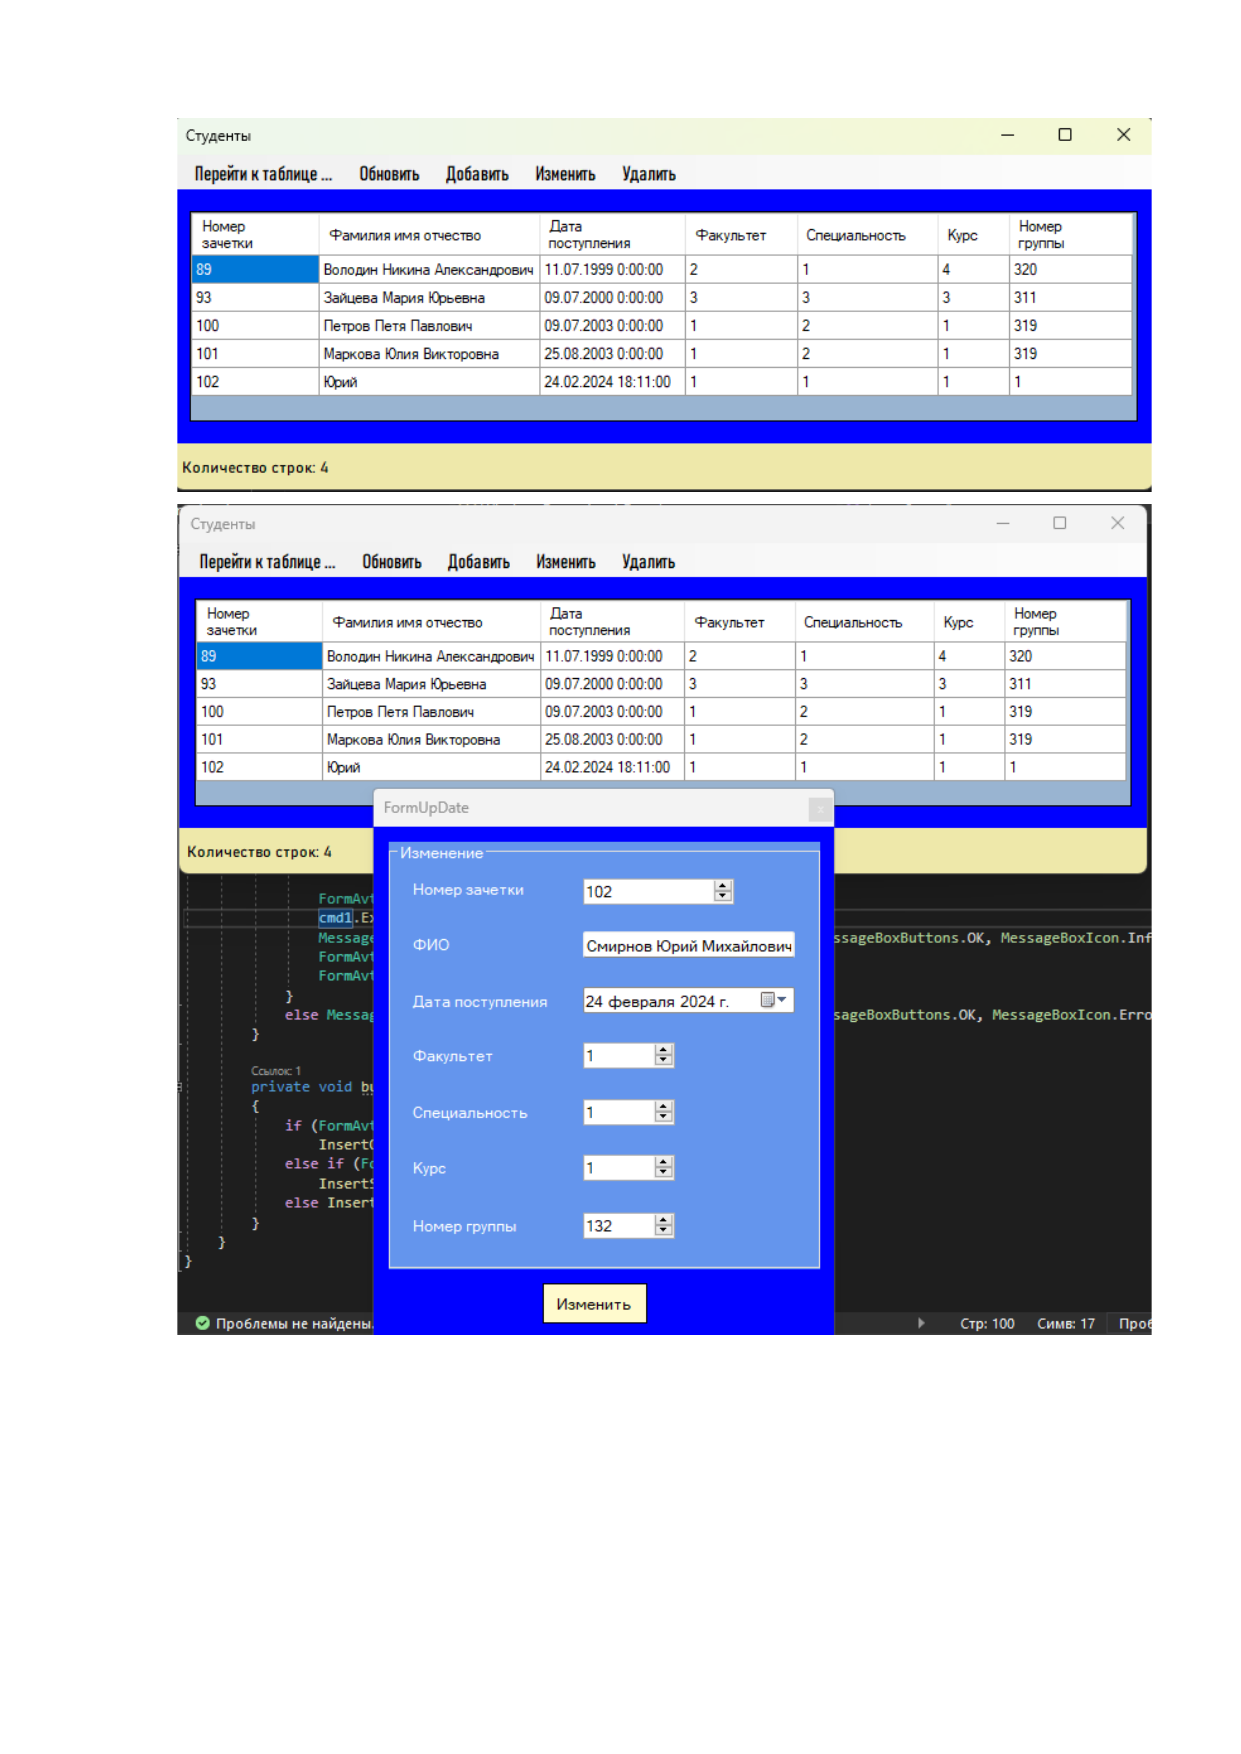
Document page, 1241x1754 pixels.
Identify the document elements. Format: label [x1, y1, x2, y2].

picture [177, 118, 1152, 492]
picture [177, 504, 1152, 1335]
